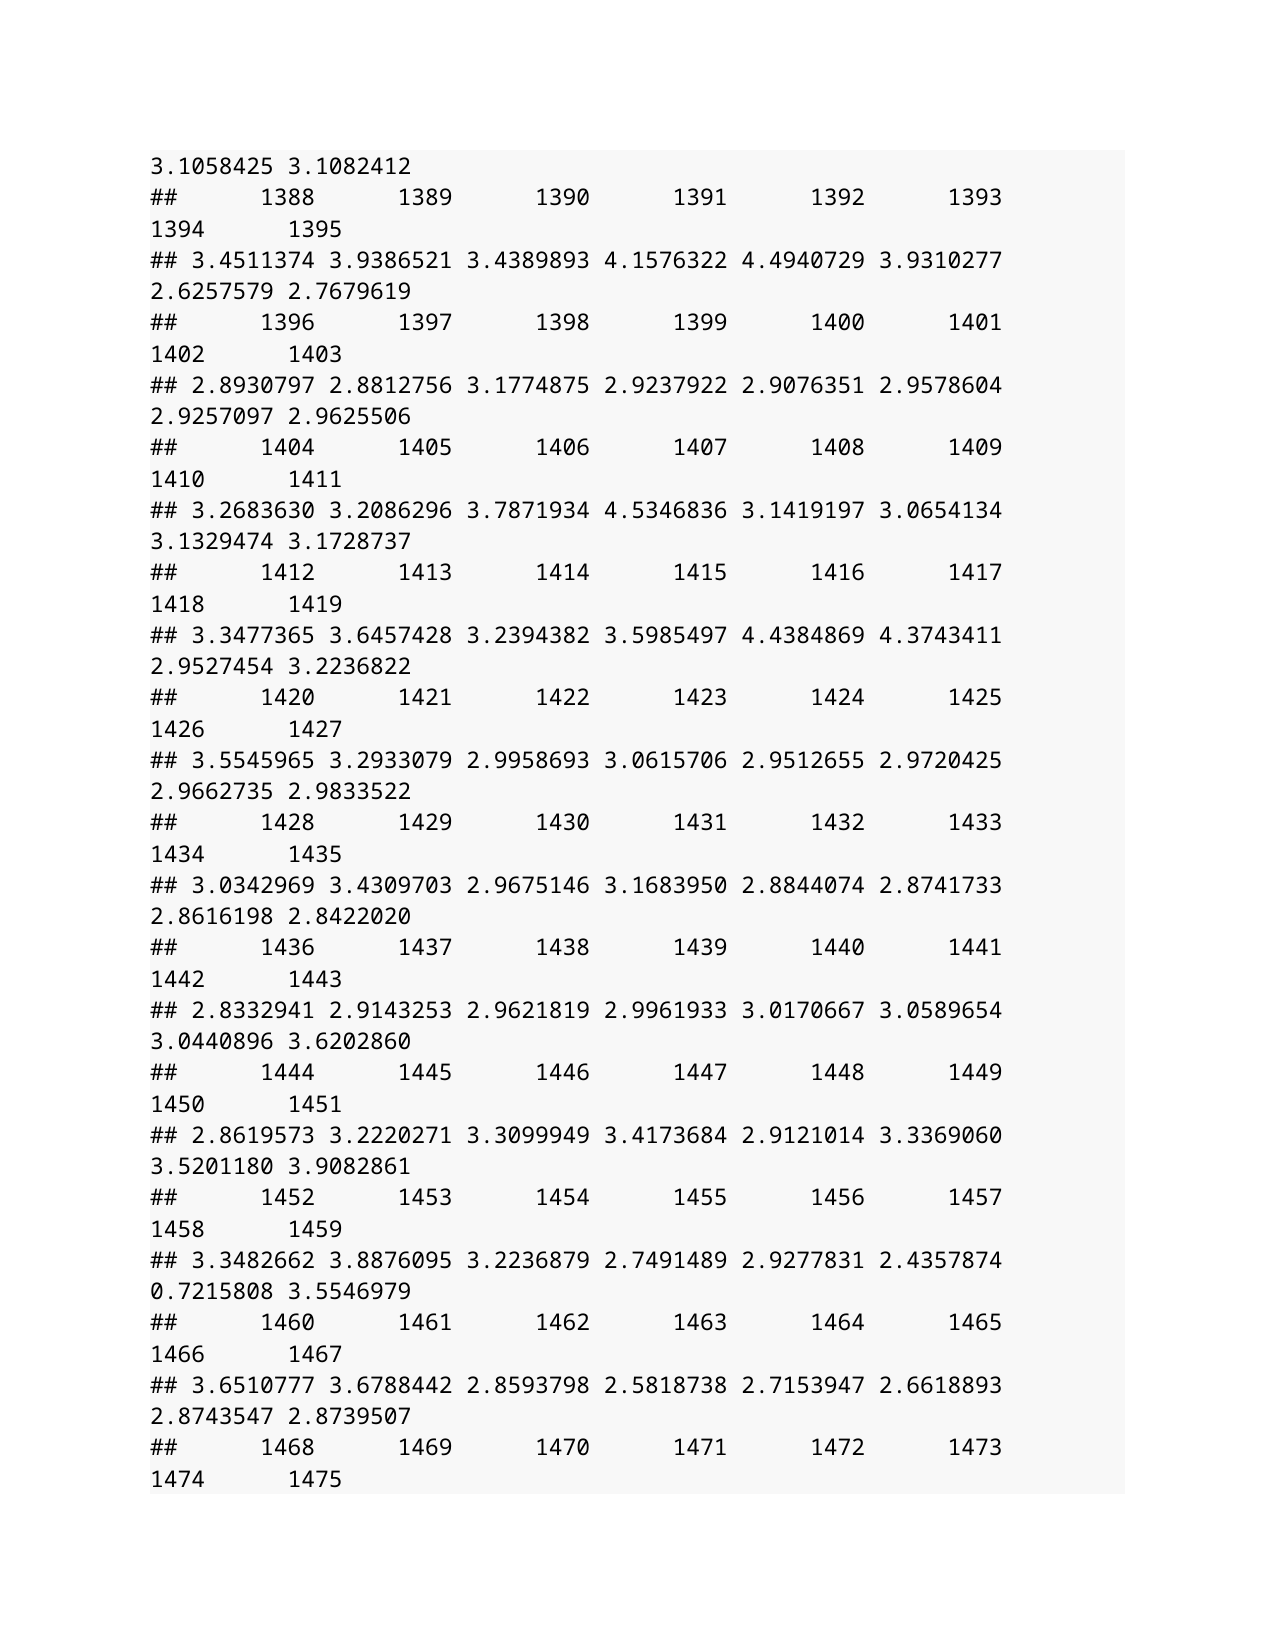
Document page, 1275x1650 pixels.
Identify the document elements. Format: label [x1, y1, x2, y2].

text [150, 150, 1125, 1494]
